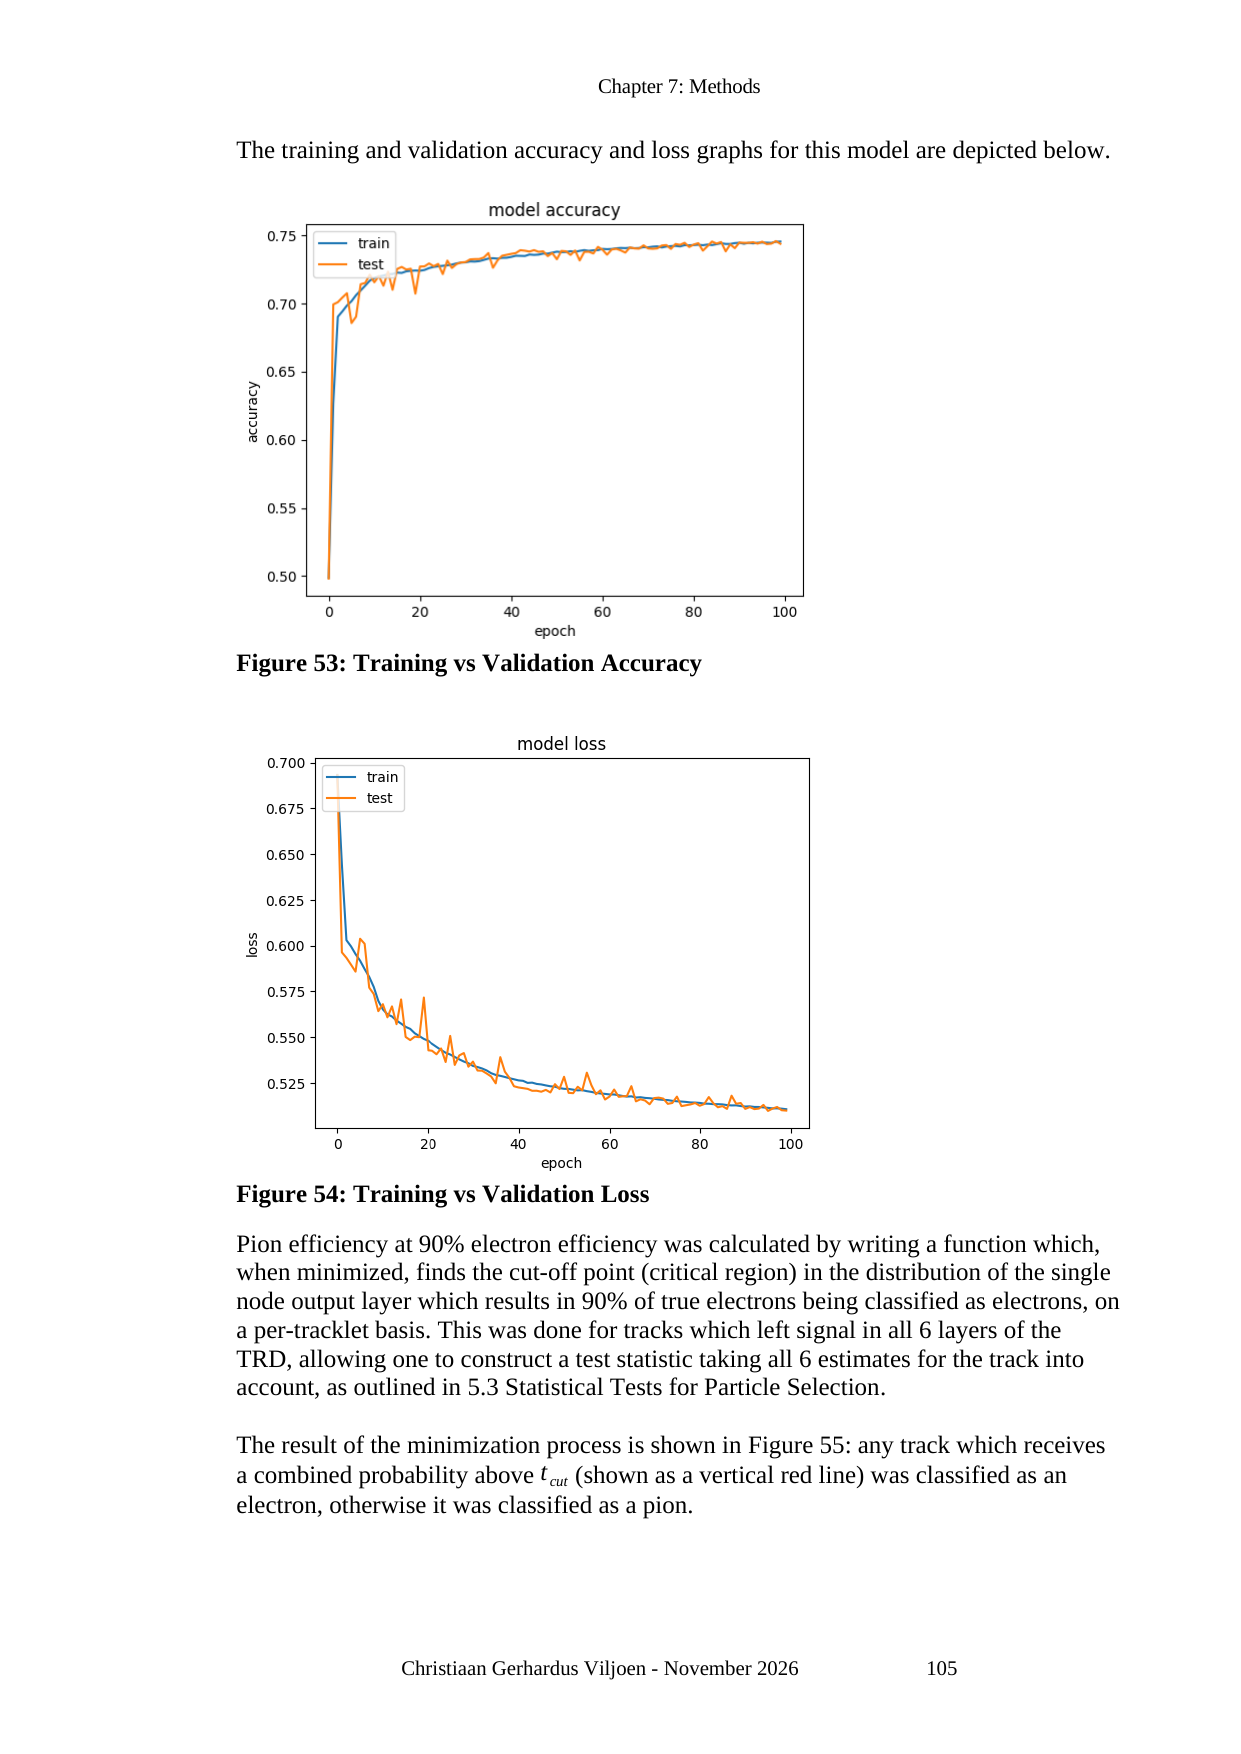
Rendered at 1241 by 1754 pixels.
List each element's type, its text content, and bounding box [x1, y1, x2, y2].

text Pion efficiency at 90% electron efficiency was calculated by writing a function which, when minimized, finds the cut-off point (critical region) in the distribution of the single node output layer which results in 90% of true electrons being classified as electrons, on a per-tracklet basis. This was done for tracks which left signal in all 6 layers of the TRD, allowing one to construct a test statistic taking all 6 estimates for the track into account, as outlined in 5.3 Statistical Tests for Particle Selection. [236, 1229, 1122, 1401]
text Figure 53: Training vs Validation Accuracy [236, 648, 1122, 677]
picture [236, 726, 821, 1180]
text The training and validation accuracy and loss graphs for this model are depicted below. [236, 135, 1122, 164]
text The result of the minimization process is shown in Figure 48: any track which receives a combined probability above (shown as a vertical red line) was classified as an electron, otherwise it was classified as a pion. [236, 1430, 1122, 1519]
text Figure 54: Training vs Validation Loss [236, 1179, 1122, 1208]
picture [236, 192, 816, 649]
